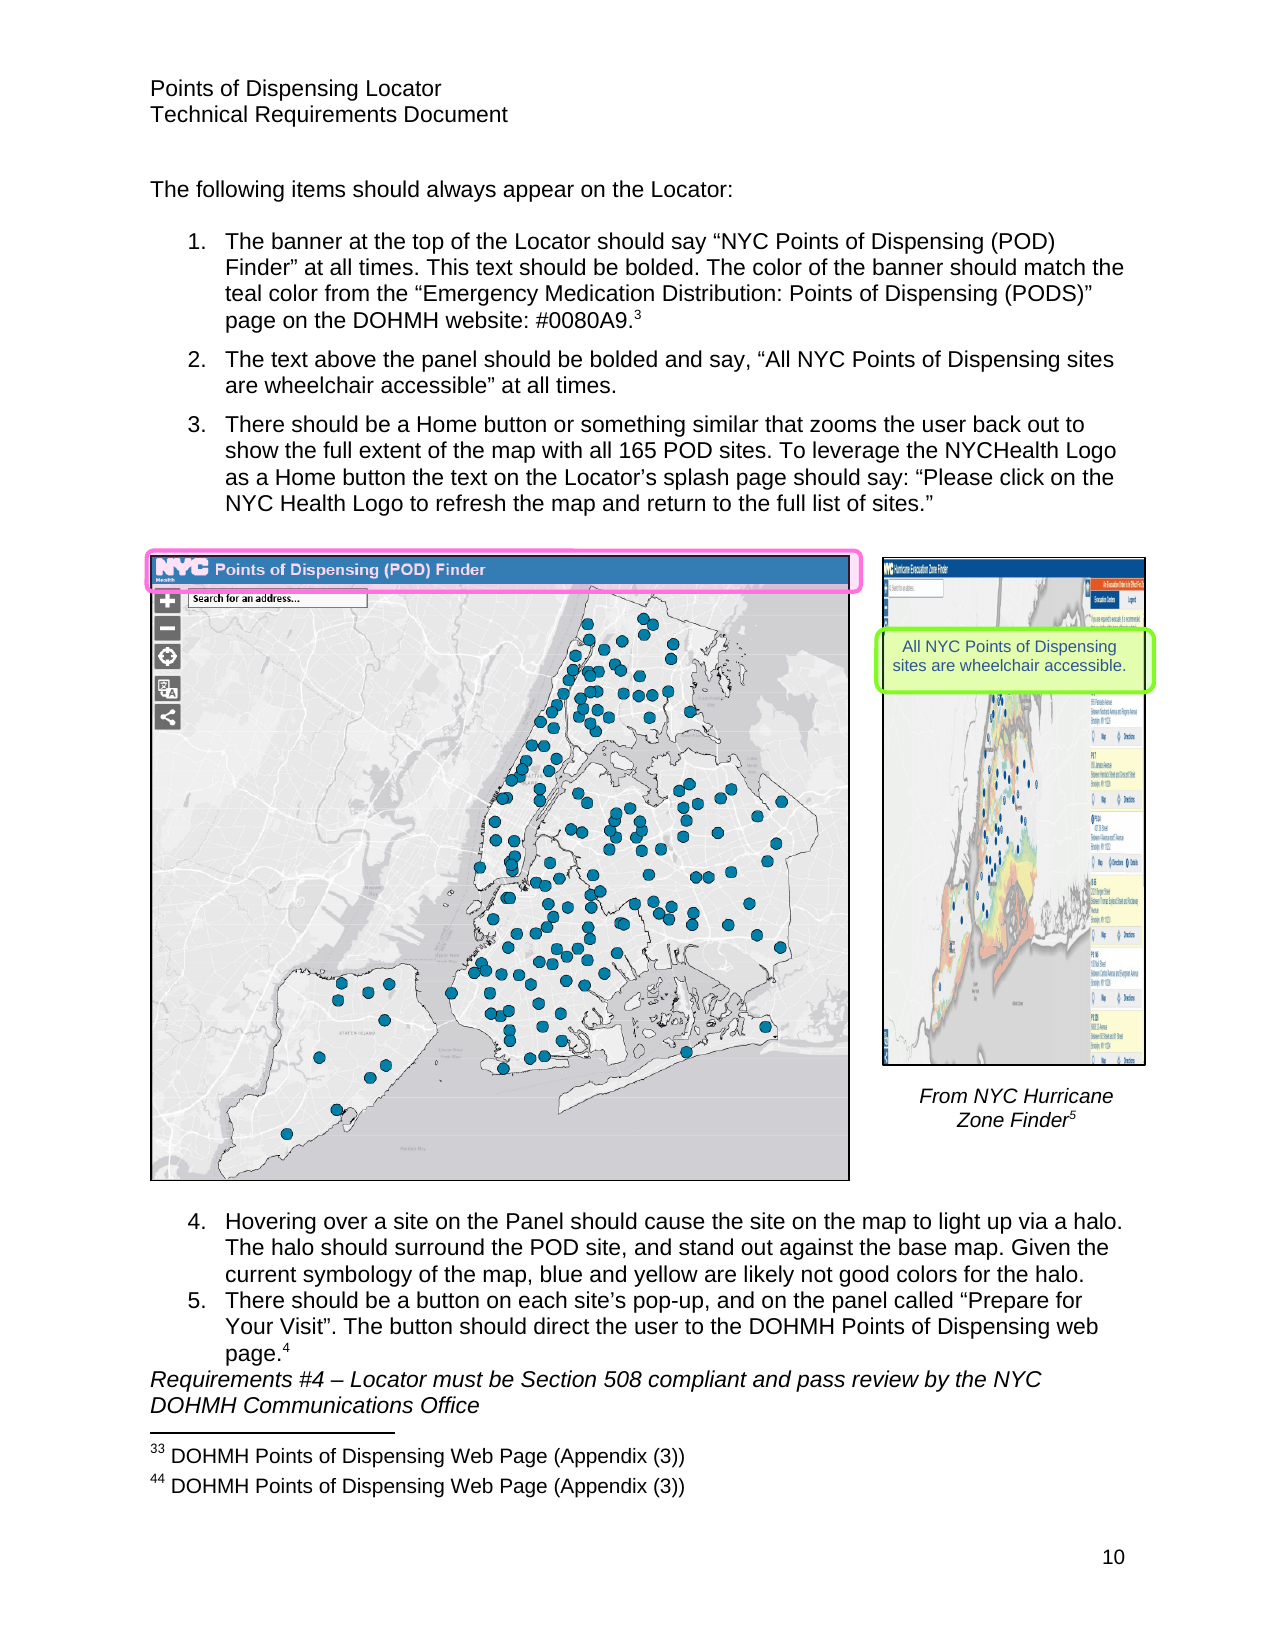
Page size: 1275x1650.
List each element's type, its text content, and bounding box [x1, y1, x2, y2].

list Hovering over a site on the Panel should cause the site on the map to light up via a halo. The halo should surround the POD site, and stand out against the base map. Given the current symbology of the map, blue and yellow are likely not good colors for the halo. [187, 1208, 1125, 1287]
list The text above the panel should be bolded and say, “All NYC Points of Dispensing sites are wheelchair accessible” at all times. [187, 346, 1125, 398]
list There should be a button on each site’s pop-up, and on the panel called “Prepare for Your Visit”. The button should direct the user to the DOHMH Points of Dispensing web page. [187, 1287, 1125, 1366]
list There should be a Home button or something similar that zooms the user back out to show the full extent of the map with all 165 POD sites. To leverage the NYCHealth Logo as a Home button the text on the Locator’s splash page should say: “Please click on the NYC Health Logo to refresh the map and return to the full list of sites.” [187, 411, 1125, 516]
list The banner at the top of the Locator should say “NYC Points of Dispensing (POD) Finder” at all times. This text should be bolded. The color of the banner should match the teal color from the “Emergency Medication Distribution: Points of Dispensing (PODS)” page on the DOHMH website: #0080A9. [187, 228, 1125, 333]
text The following items should always appear on the Locator: [150, 176, 1125, 203]
picture [884, 695, 1144, 1064]
picture [884, 558, 1144, 626]
picture [152, 594, 848, 1180]
text Requirements #4 – Locator must be Section 508 compliant and pass review by the NYC DOHMH Communications Office [150, 1366, 1125, 1419]
